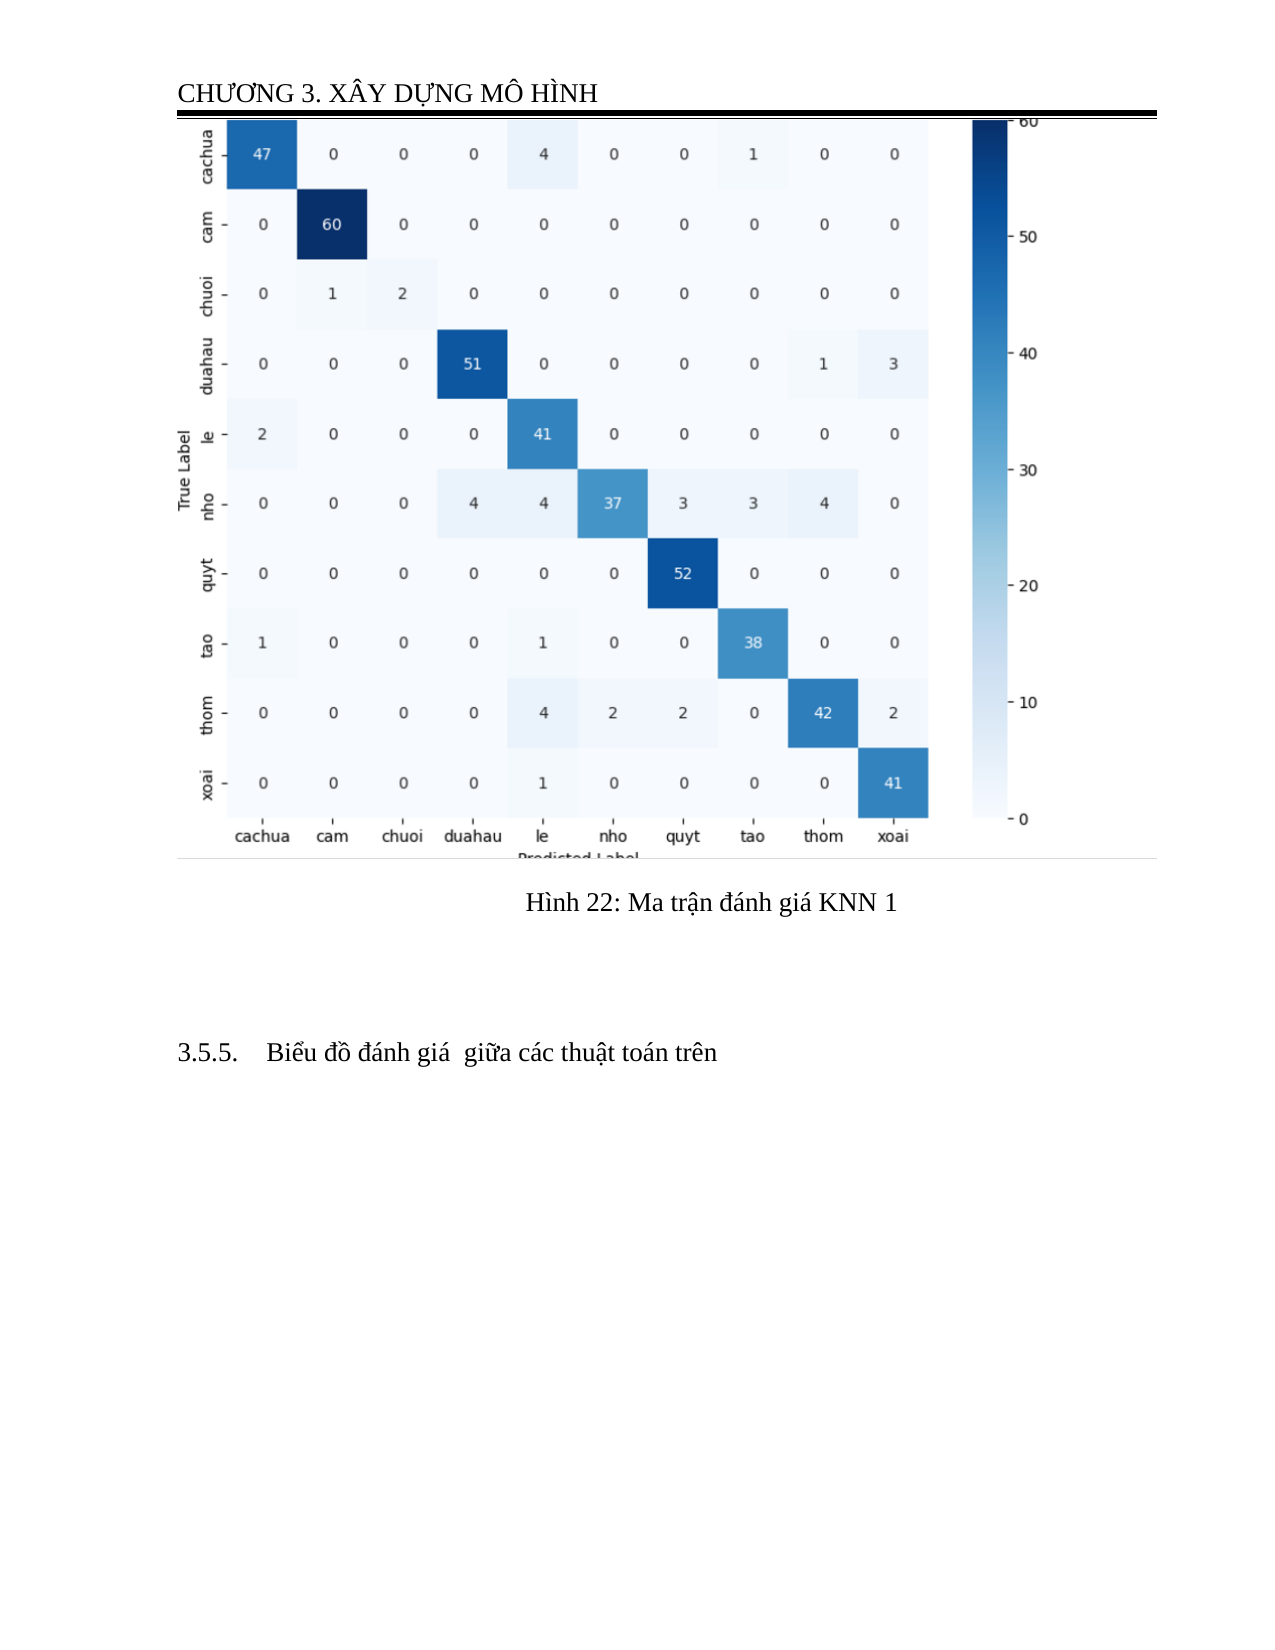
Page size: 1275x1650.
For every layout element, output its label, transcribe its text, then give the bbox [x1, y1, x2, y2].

picture [177, 119, 1157, 859]
subtitle Biểu đồ đánh giá giữa các thuật toán trên [177, 1036, 1157, 1067]
